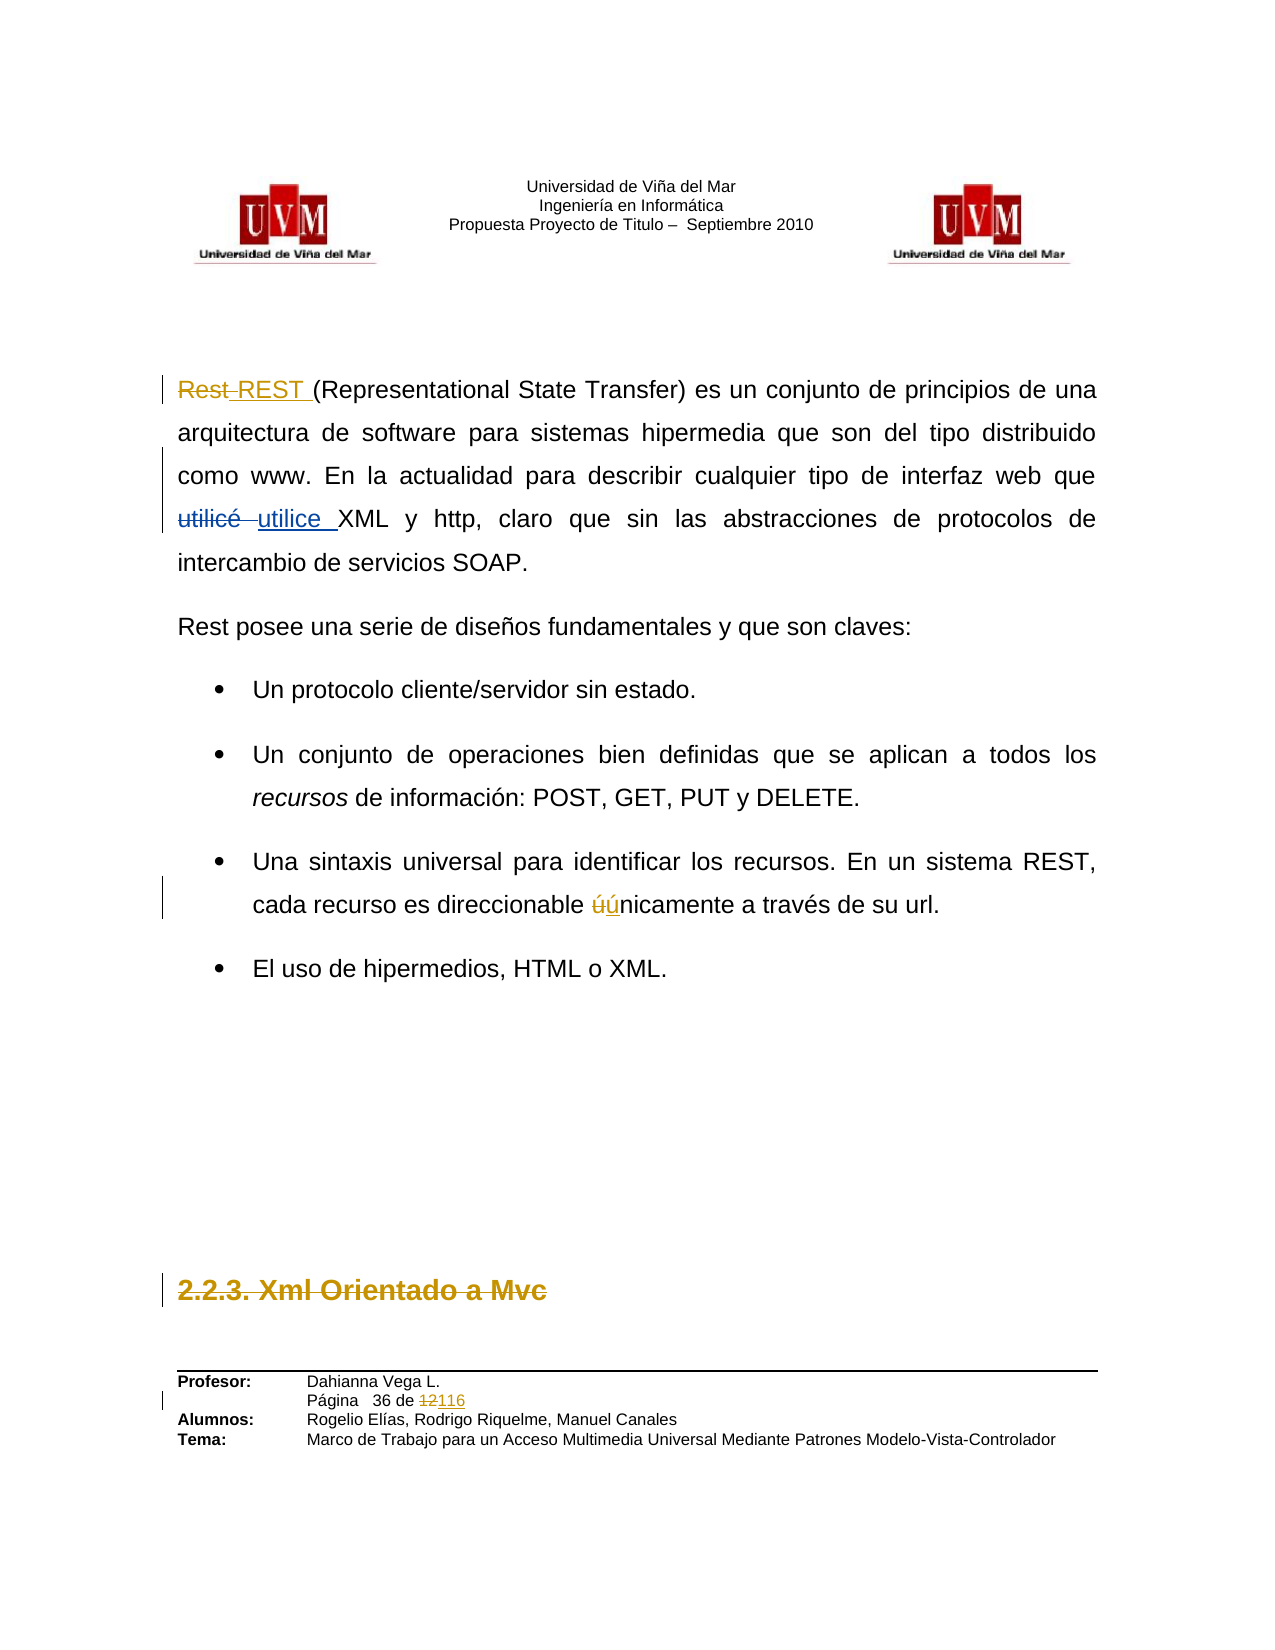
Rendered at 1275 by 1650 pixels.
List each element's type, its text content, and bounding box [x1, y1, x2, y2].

picture [177, 176, 390, 267]
list Un conjunto de operaciones bien definidas que se aplican a todos los recursos de información: POST, GET, PUT y DELETE. [215, 739, 1098, 812]
text Rest posee una serie de diseños fundamentales y que son claves: [177, 612, 1098, 640]
picture [871, 176, 1084, 267]
text (Representational State Transfer) es un conjunto de principios de una arquitectura de software para sistemas hipermedia que son del tipo distribuido como www. En la actualidad para describir cualquier tipo de interfaz web que XML y http, claro que sin las abstracciones de protocolos de intercambio de servicios SOAP. [177, 375, 1098, 576]
list Una sintaxis universal para identificar los recursos. En un sistema REST, cada recurso es direccionable nicamente a través de su url. [215, 847, 1098, 919]
list El uso de hipermedios, HTML o XML. [215, 954, 1098, 983]
list Un protocolo cliente/servidor sin estado. [215, 676, 1098, 704]
